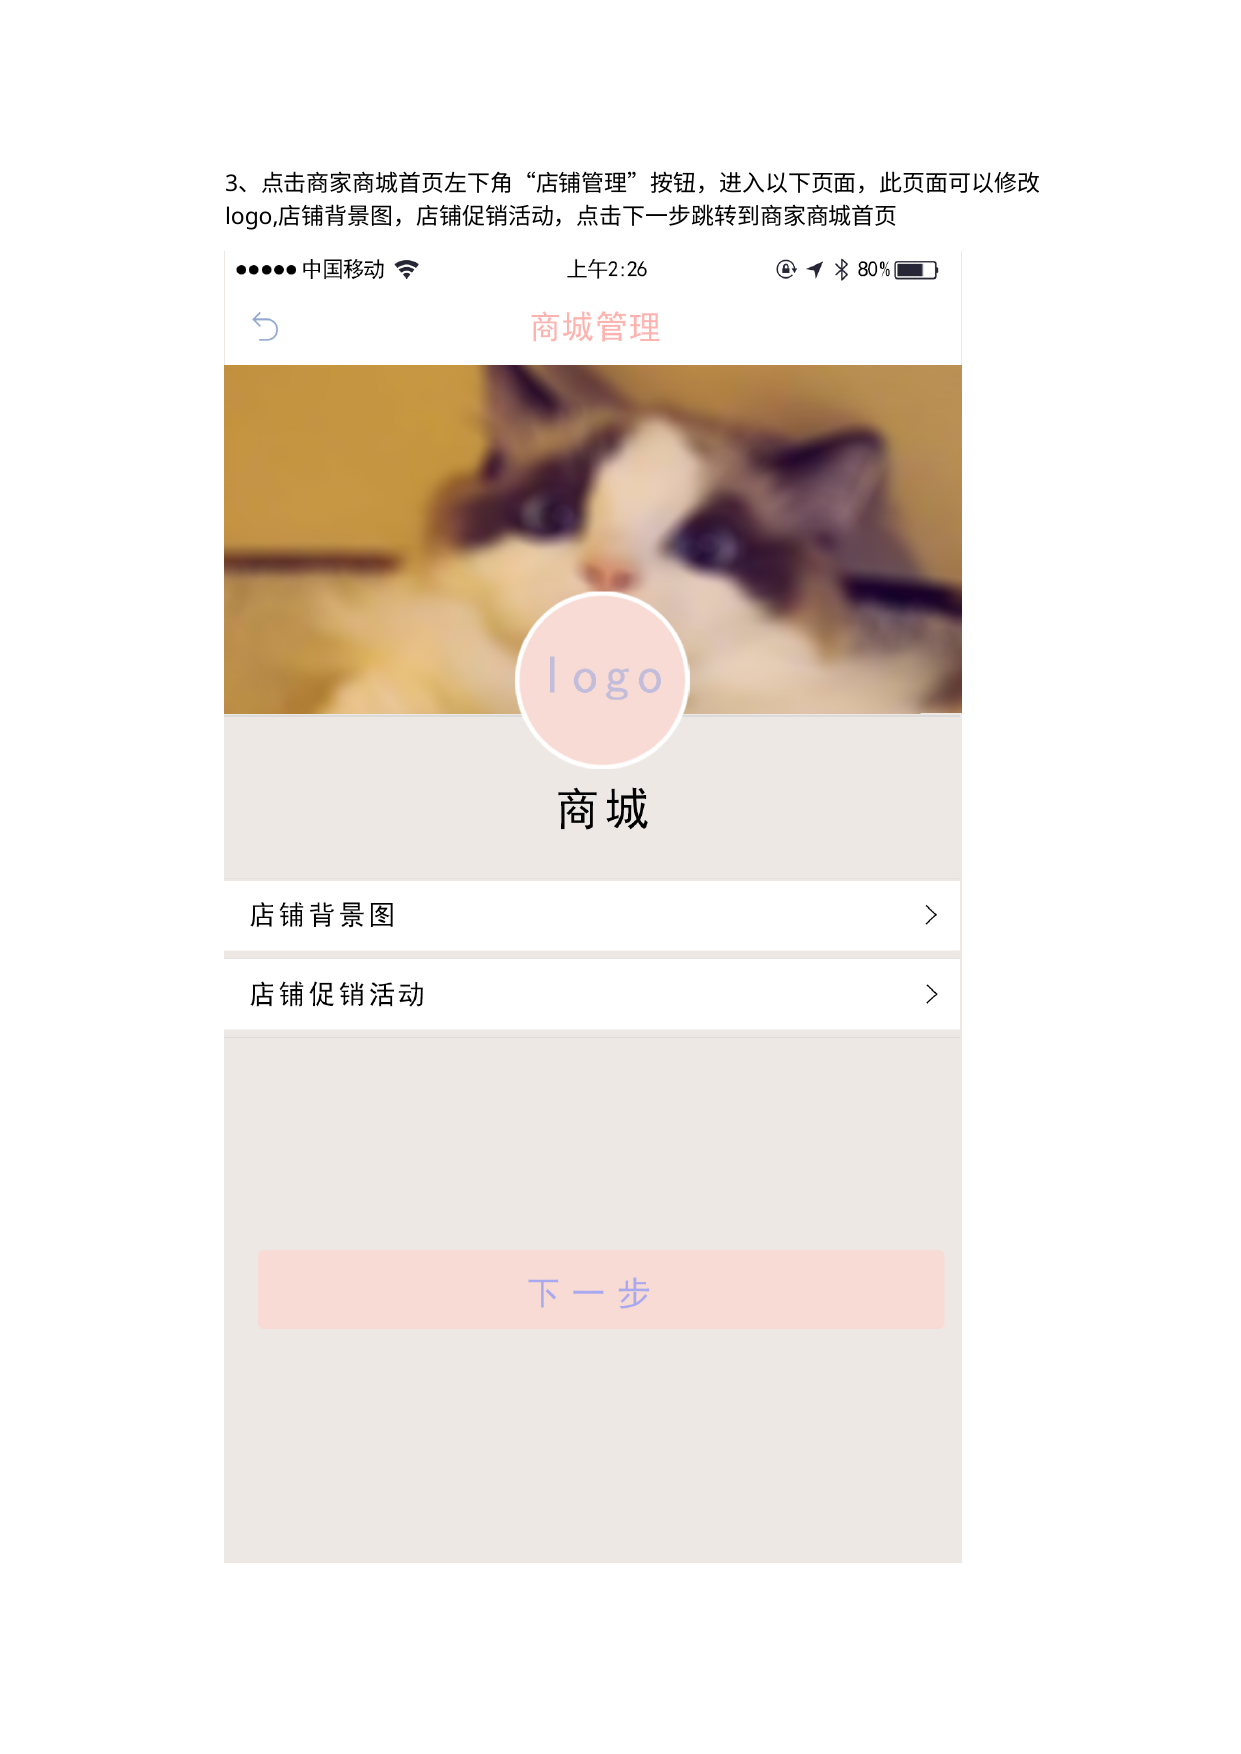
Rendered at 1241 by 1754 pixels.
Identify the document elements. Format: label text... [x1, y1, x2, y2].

list 点击商家商城首页左下角“店铺管理”按钮，进入以下页面，此页面可以修改logo,店铺背景图，店铺促销活动，点击下一步跳转到商家商城首页 [225, 164, 1053, 231]
picture [224, 251, 962, 1563]
